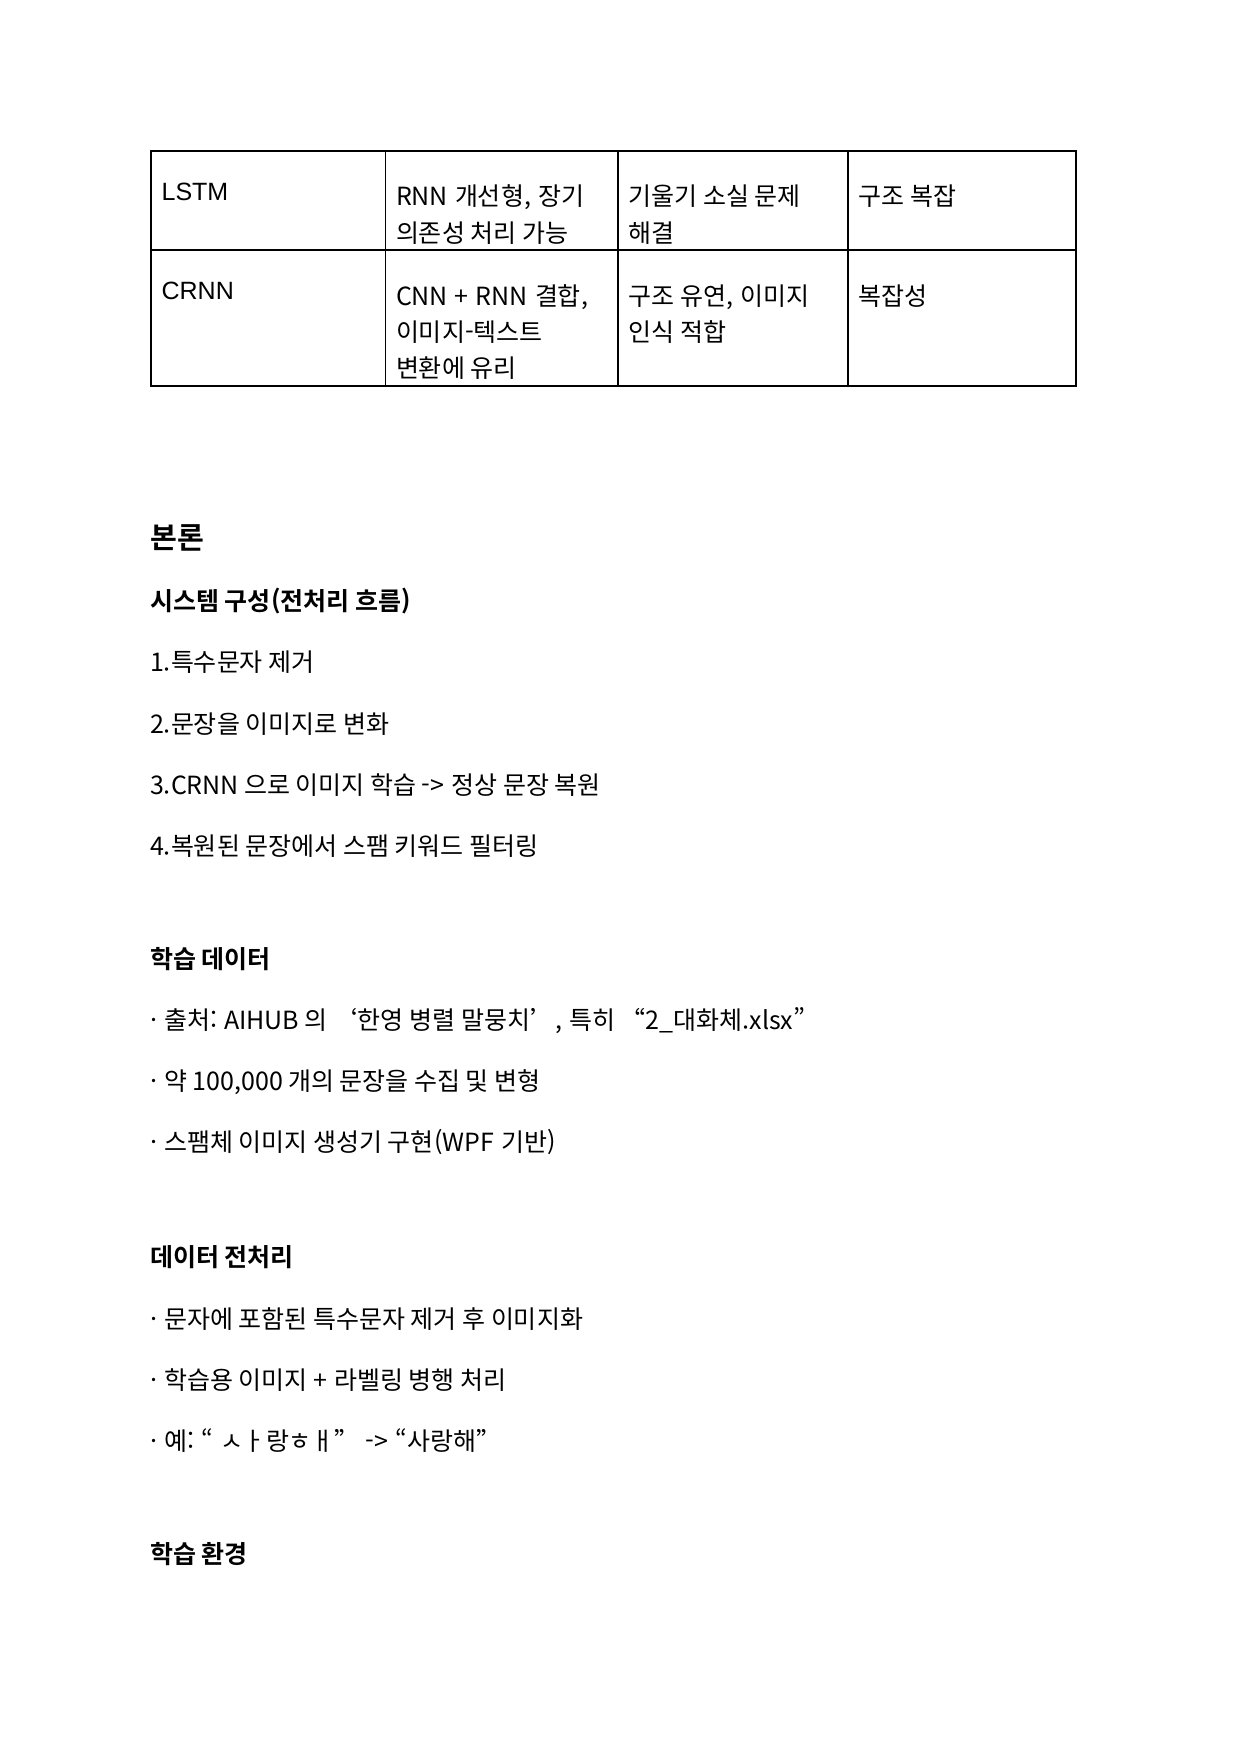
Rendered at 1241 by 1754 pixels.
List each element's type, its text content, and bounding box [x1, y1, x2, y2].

text · 문자에 포함된 특수문자 제거 후 이미지화 [150, 1299, 1090, 1335]
table_cell 구조 복잡 [849, 152, 1075, 249]
text · 출처: AIHUB의 ‘한영 병렬 말뭉치’, 특히 “2_대화체.xlsx” [150, 1000, 1090, 1037]
text 본론 [150, 514, 1090, 557]
text · 약 100,000개의 문장을 수집 및 변형 [150, 1062, 1090, 1098]
table_cell 기울기 소실 문제 해결 [619, 152, 847, 249]
text 데이터 전처리 [150, 1238, 1090, 1274]
text 2.문장을 이미지로 변화 [150, 704, 1090, 740]
table_cell CRNN [152, 251, 385, 385]
text 3.CRNN으로 이미지 학습 -> 정상 문장 복원 [150, 765, 1090, 802]
text 4.복원된 문장에서 스팸 키워드 필터링 [150, 827, 1090, 863]
text 학습 데이터 [150, 939, 1090, 975]
text 1.특수문자 제거 [150, 643, 1090, 679]
table_cell CNN + RNN 결합, 이미지-텍스트 변환에 유리 [386, 251, 617, 385]
text · 학습용 이미지 + 라벨링 병행 처리 [150, 1360, 1090, 1397]
table_cell 복잡성 [849, 251, 1075, 385]
text · 예: “ ㅅㅏ랑ㅎㅐ” -> “사랑해” [150, 1422, 1090, 1458]
table_cell LSTM [152, 152, 385, 249]
table_cell RNN 개선형, 장기 의존성 처리 가능 [386, 152, 617, 249]
table_cell 구조 유연, 이미지 인식 적합 [619, 251, 847, 385]
text · 스팸체 이미지 생성기 구현(WPF 기반) [150, 1123, 1090, 1159]
text 학습 환경 [150, 1534, 1090, 1571]
text 시스템 구성(전처리 흐름) [150, 582, 1090, 618]
